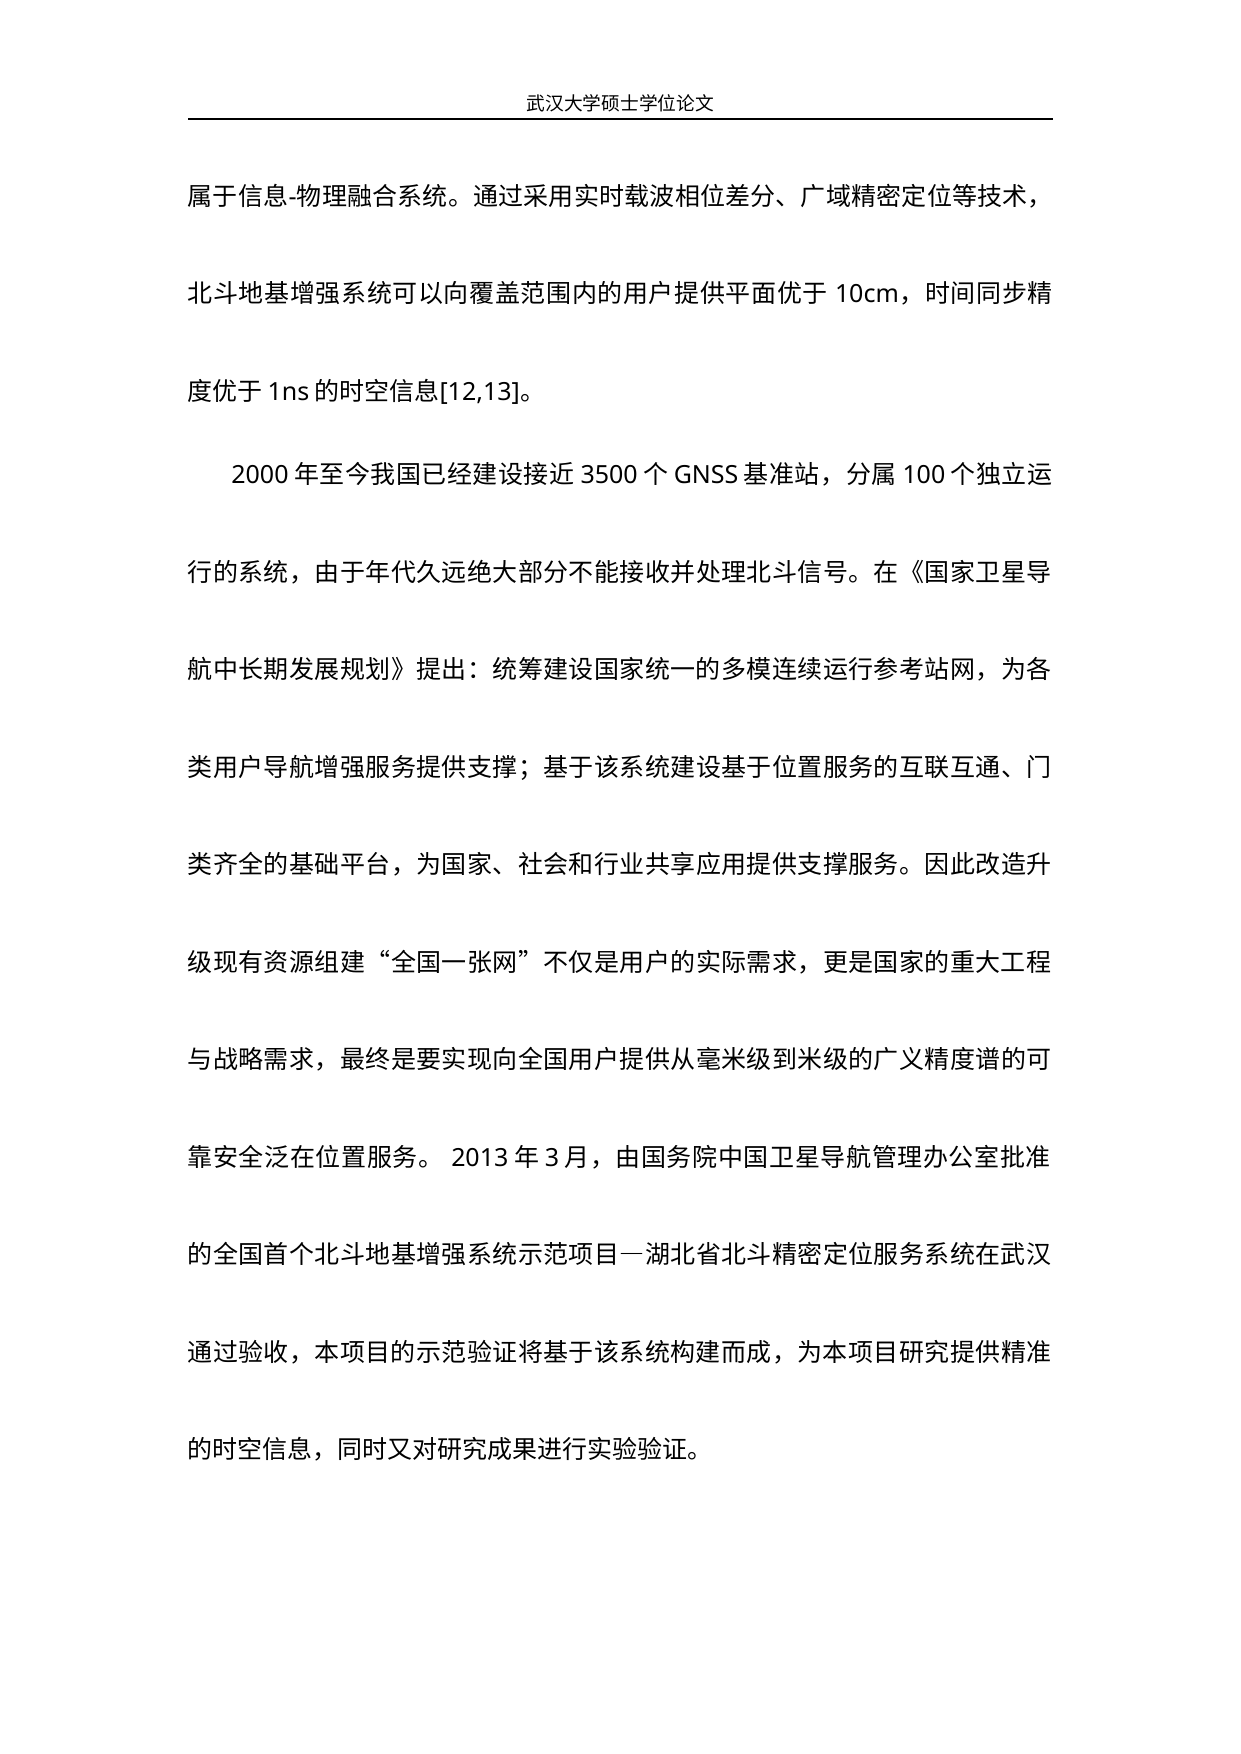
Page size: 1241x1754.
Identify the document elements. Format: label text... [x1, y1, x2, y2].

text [187, 162, 1053, 422]
text 2000年至今我国已经建设接近3500个GNSS基准站，分属100个独立运行的系统，由于年代久远绝大部分不能接收并处理北斗信号。在《国家卫星导航中长期发展规划》提出：统筹建设国家统一的多模连续运行参考站网，为各类用户导航增强服务提供支撑；基于该系统建设基于位置服务的互联互通、门类齐全的基础平台，为国家、社会和行业共享应用提供支撑服务。因此改造升级现有资源组建“全国一张网”不仅是用户的实际需求，更是国家的重大工程与战略需求，最终是要实现向全国用户提供从毫米级到米级的广义精度谱的可靠安全泛在位置服务。 2013年3月，由国务院中国卫星导航管理办公室批准的全国首个北斗地基增强系统示范项目—湖北省北斗精密定位服务系统在武汉通过验收，本项目的示范验证将基于该系统构建而成，为本项目研究提供精准的时空信息，同时又对研究成果进行实验验证。 [187, 440, 1053, 1480]
